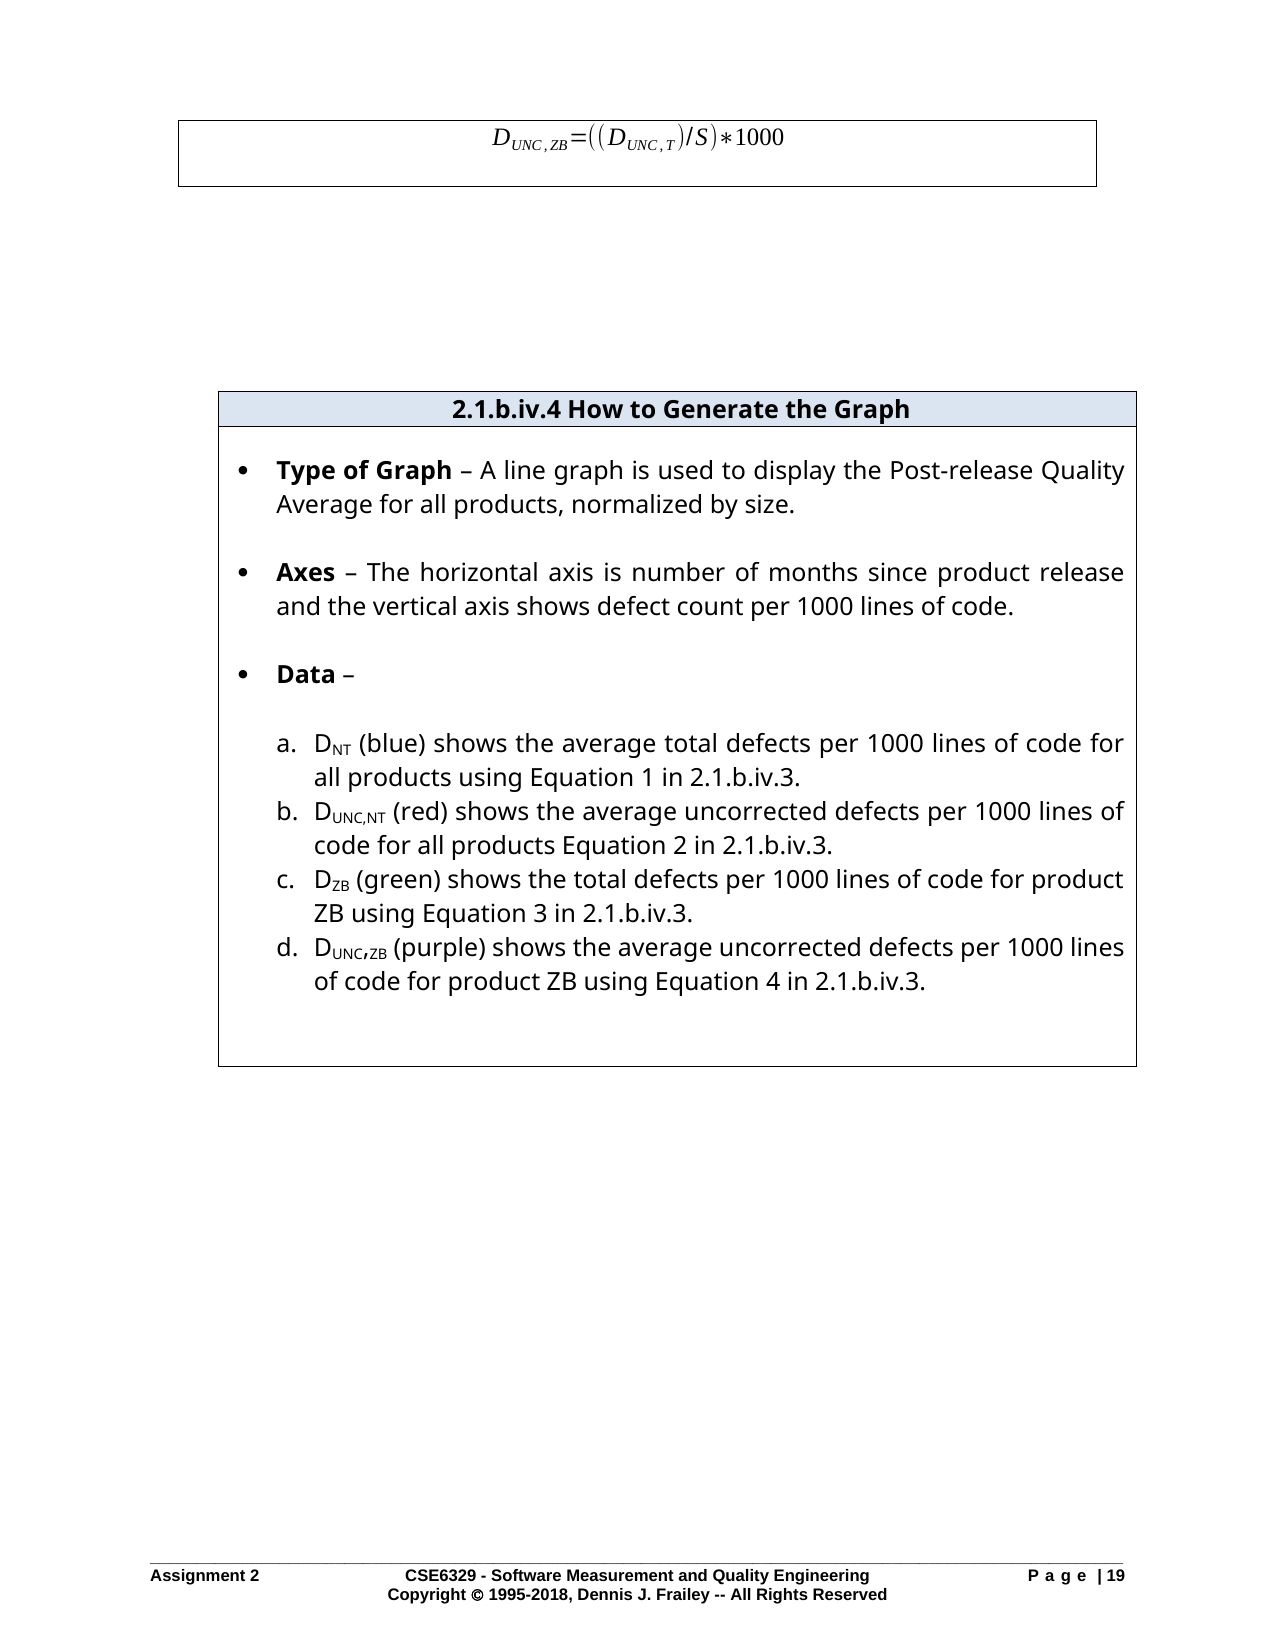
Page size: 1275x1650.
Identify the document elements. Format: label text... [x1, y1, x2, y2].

table_header 2.1.b.iv.4 How to Generate the Graph [219, 392, 1136, 426]
table_cell Type of Graph – A line graph is used to display the Post-release Quality Average for all products, normalized by size. Axes – The horizontal axis is number of months since product release and the vertical axis shows defect count per 1000 lines of code. Data – DNT (blue) shows the average total defects per 1000 lines of code for all products using Equation 1 in 2.1.b.iv.3. DUNC,NT (red) shows the average uncorrected defects per 1000 lines of code for all products Equation 2 in 2.1.b.iv.3. DZB (green) shows the total defects per 1000 lines of code for product ZB using Equation 3 in 2.1.b.iv.3. DUNC,ZB (purple) shows the average uncorrected defects per 1000 lines of code for product ZB using Equation 4 in 2.1.b.iv.3. [219, 427, 1136, 1066]
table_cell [179, 121, 1096, 186]
